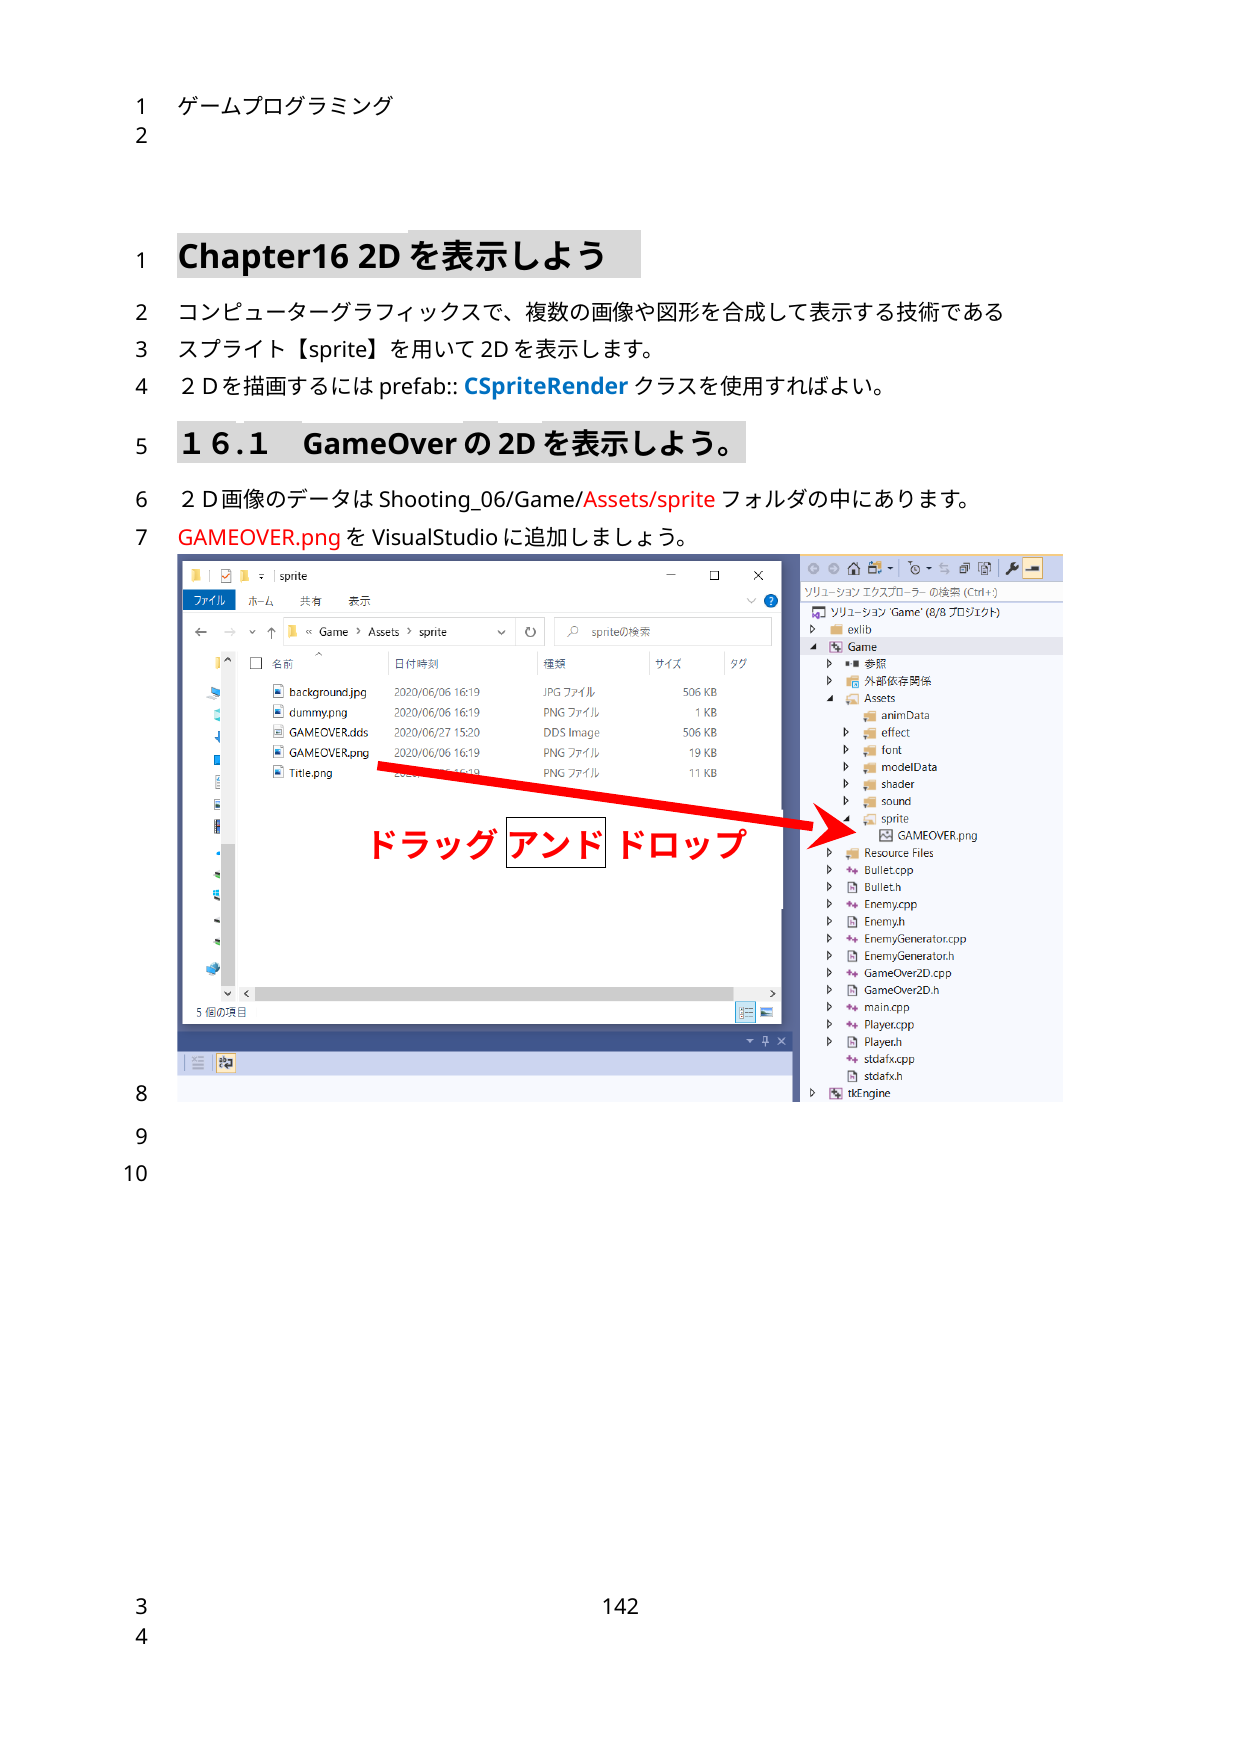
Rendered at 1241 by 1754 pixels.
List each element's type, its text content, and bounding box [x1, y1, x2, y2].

subtitle Chapter16 2Dを表示しよう [177, 217, 1063, 292]
subtitle １６.１ GameOverの2Dを表示しよう。 [177, 404, 1063, 479]
text ２Ｄを描画するにはprefab:: CSpriteRenderクラスを使用すればよい。 [177, 367, 1063, 404]
text コンピューターグラフィックスで、複数の画像や図形を合成して表示する技術である [177, 292, 1063, 329]
text スプライト【sprite】を用いて2Dを表示します。 [177, 329, 1063, 367]
text GAMEOVER.pngをVisualStudioに追加しましょう。 [177, 517, 1063, 554]
picture [177, 554, 1063, 1102]
text ２Ｄ画像のデータはShooting_06/Game/Assets/spriteフォルダの中にあります。 [177, 479, 1063, 517]
